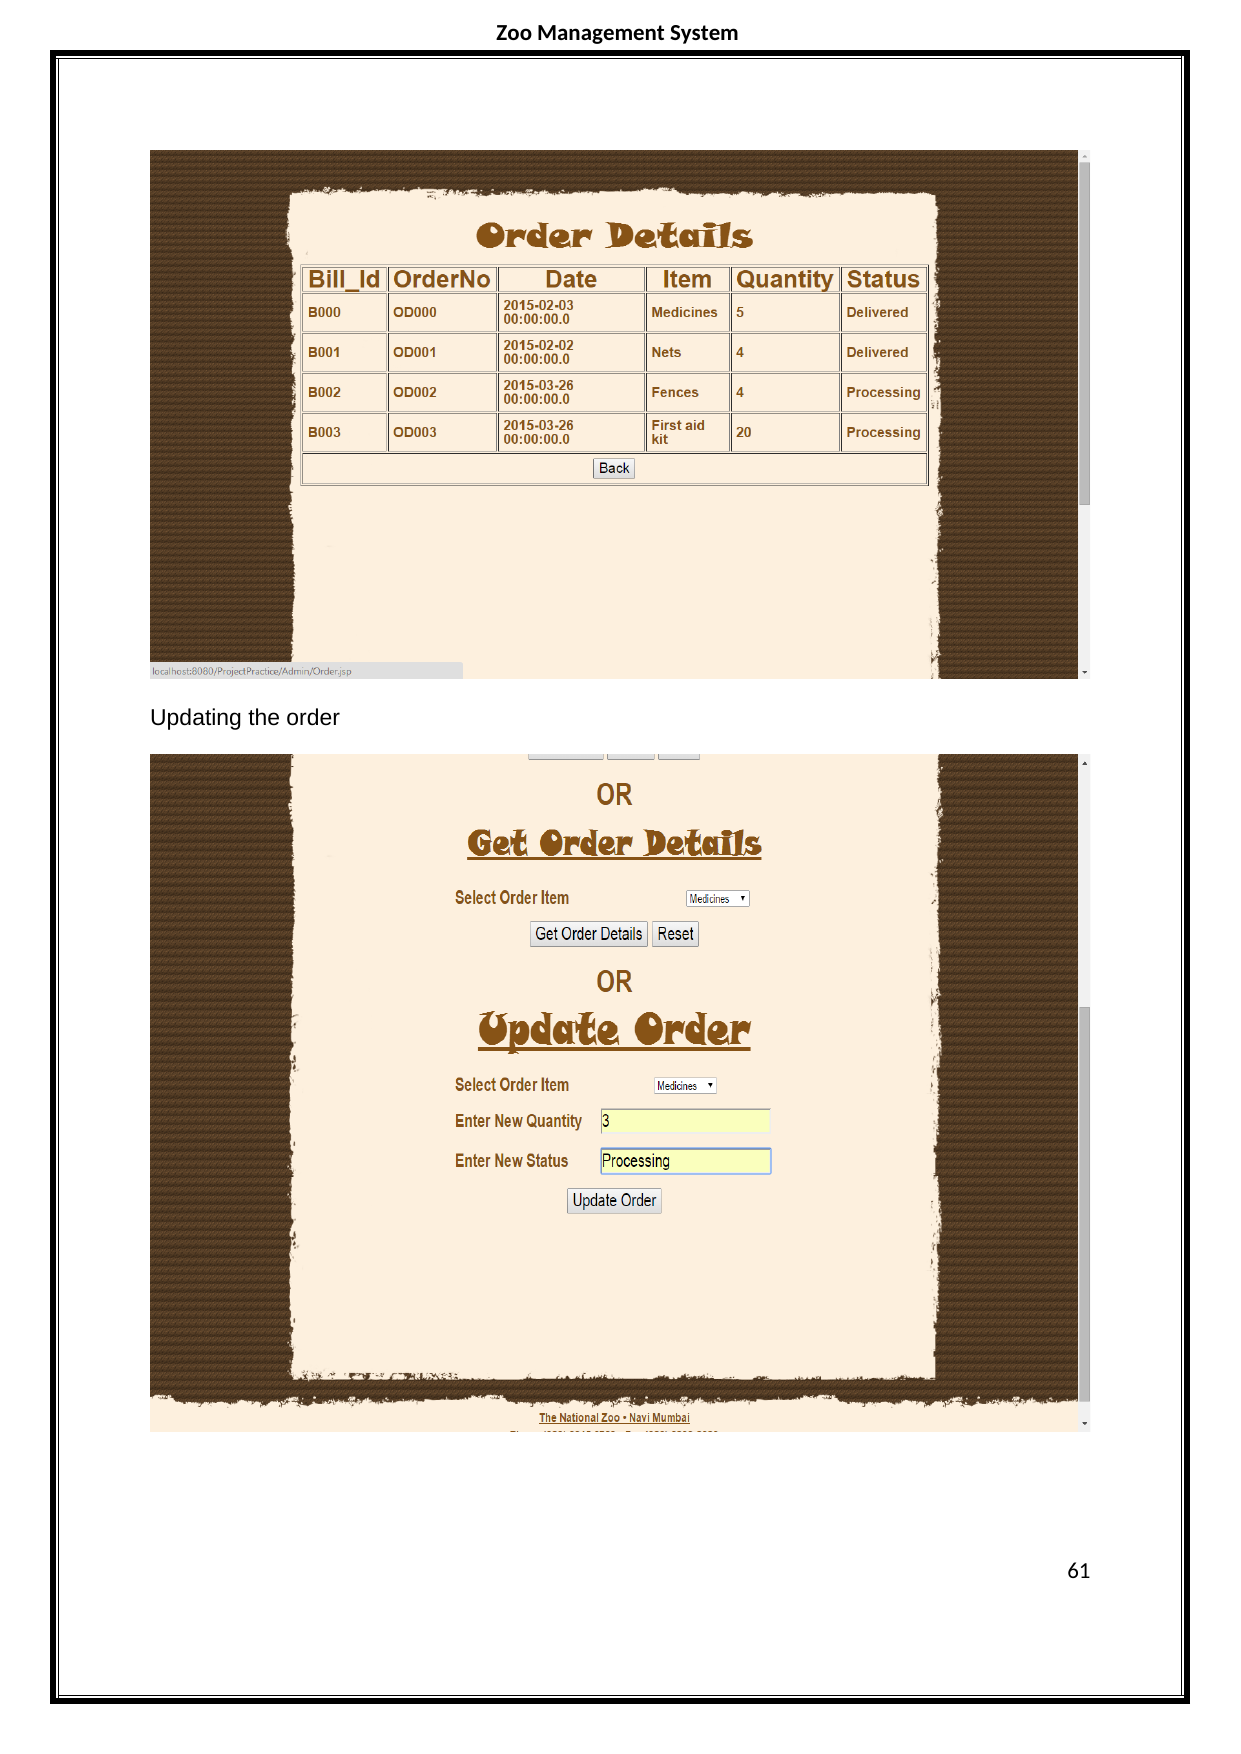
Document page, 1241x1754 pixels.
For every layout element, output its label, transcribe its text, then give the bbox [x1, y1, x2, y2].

text Updating the order [150, 703, 1090, 730]
picture [150, 754, 1091, 1432]
picture [150, 150, 1091, 679]
